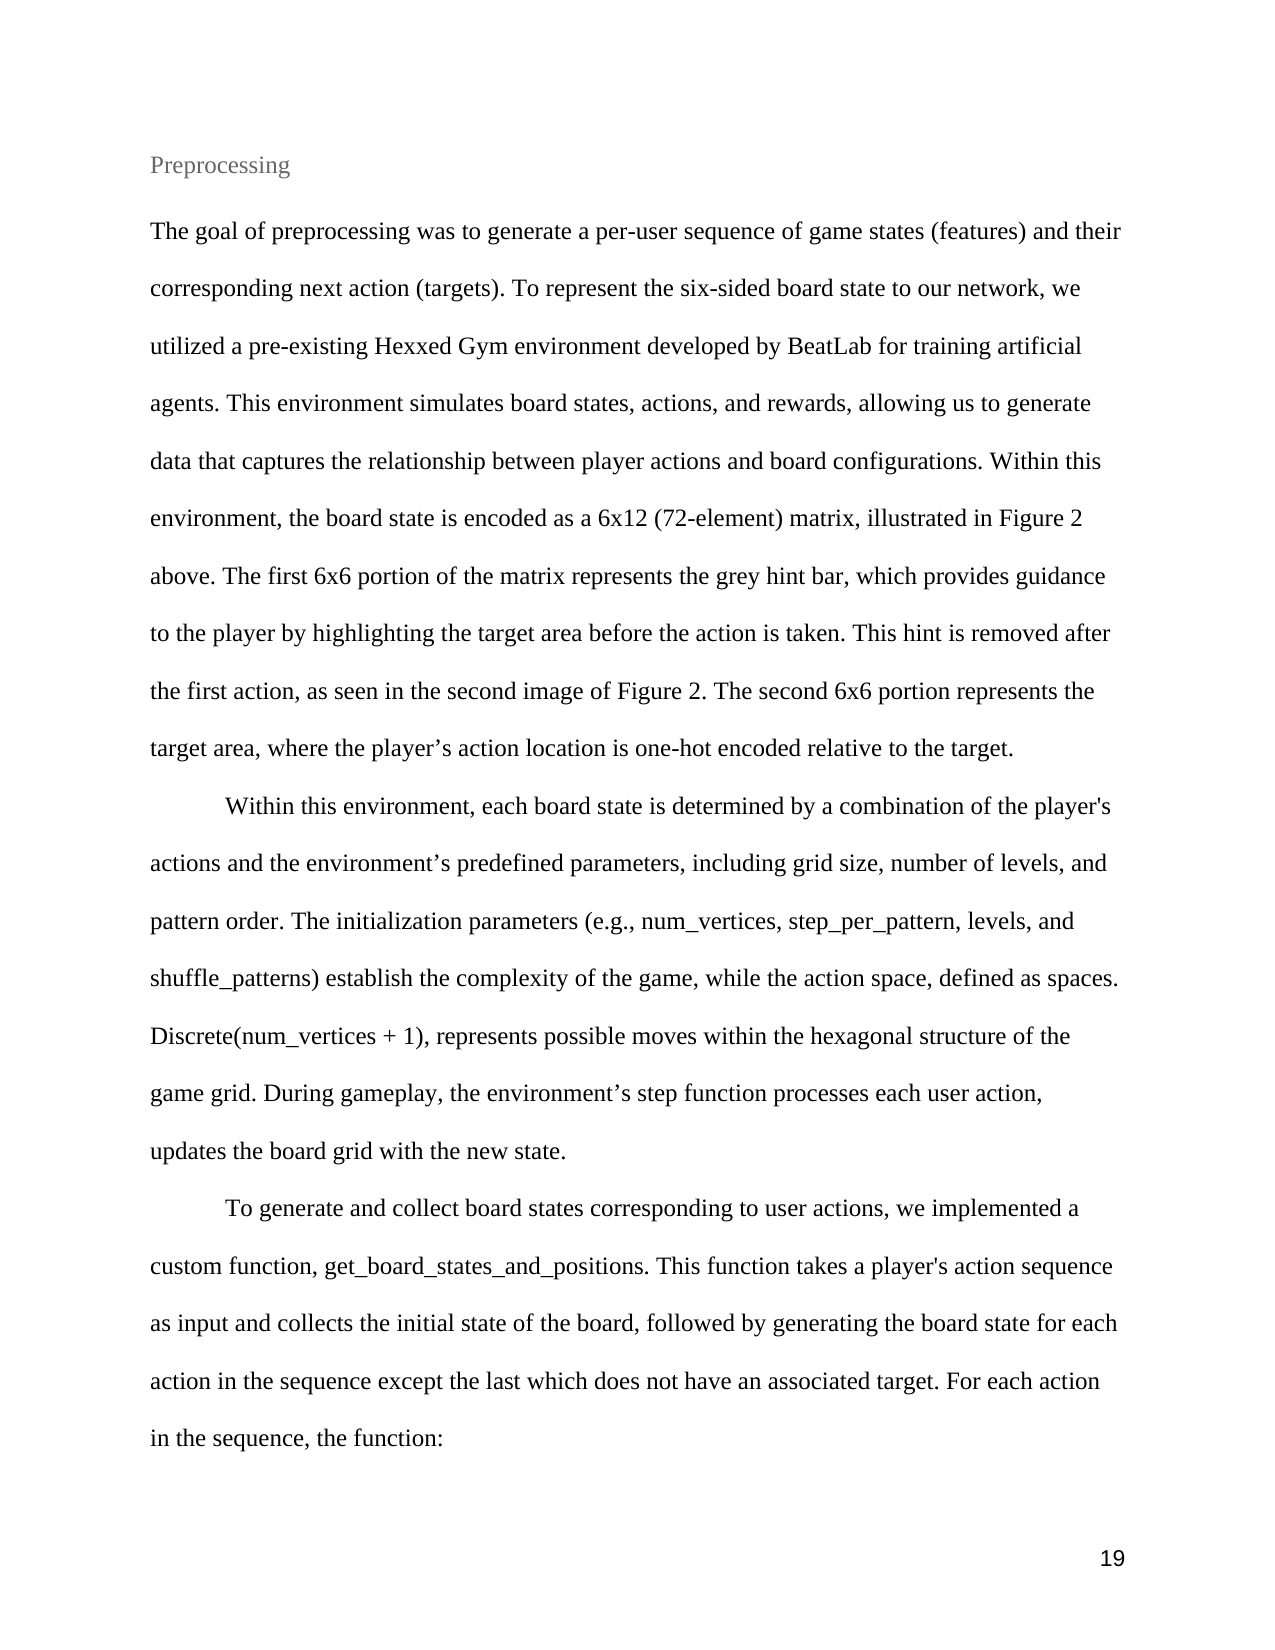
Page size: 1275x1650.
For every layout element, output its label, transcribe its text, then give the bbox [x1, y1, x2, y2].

text The goal of preprocessing was to generate a per-user sequence of game states (features) and their corresponding next action (targets). To represent the six-sided board state to our network, we utilized a pre-existing Hexxed Gym environment developed by BeatLab for training artificial agents. This environment simulates board states, actions, and rewards, allowing us to generate data that captures the relationship between player actions and board configurations. Within this environment, the board state is encoded as a 6x12 (72-element) matrix, illustrated in Figure 2 above. The first 6x6 portion of the matrix represents the grey hint bar, which provides guidance to the player by highlighting the target area before the action is taken. This hint is removed after the first action, as seen in the second image of Figure 2. The second 6x6 portion represents the target area, where the player’s action location is one-hot encoded relative to the target. [150, 216, 1125, 762]
text To generate and collect board states corresponding to user actions, we implemented a custom function, get_board_states_and_positions. This function takes a player's action sequence as input and collects the initial state of the board, followed by generating the board state for each action in the sequence except the last which does not have an associated target. For each action in the sequence, the function: [150, 1193, 1125, 1452]
subtitle Preprocessing [150, 150, 1125, 179]
text Within this environment, each board state is determined by a combination of the player's actions and the environment’s predefined parameters, including grid size, number of levels, and pattern order. The initialization parameters (e.g., num_vertices, step_per_pattern, levels, and shuffle_patterns) establish the complexity of the game, while the action space, defined as spaces. Discrete(num_vertices + 1), represents possible moves within the hexagonal structure of the game grid. During gameplay, the environment’s step function processes each user action, updates the board grid with the new state. [150, 791, 1125, 1164]
